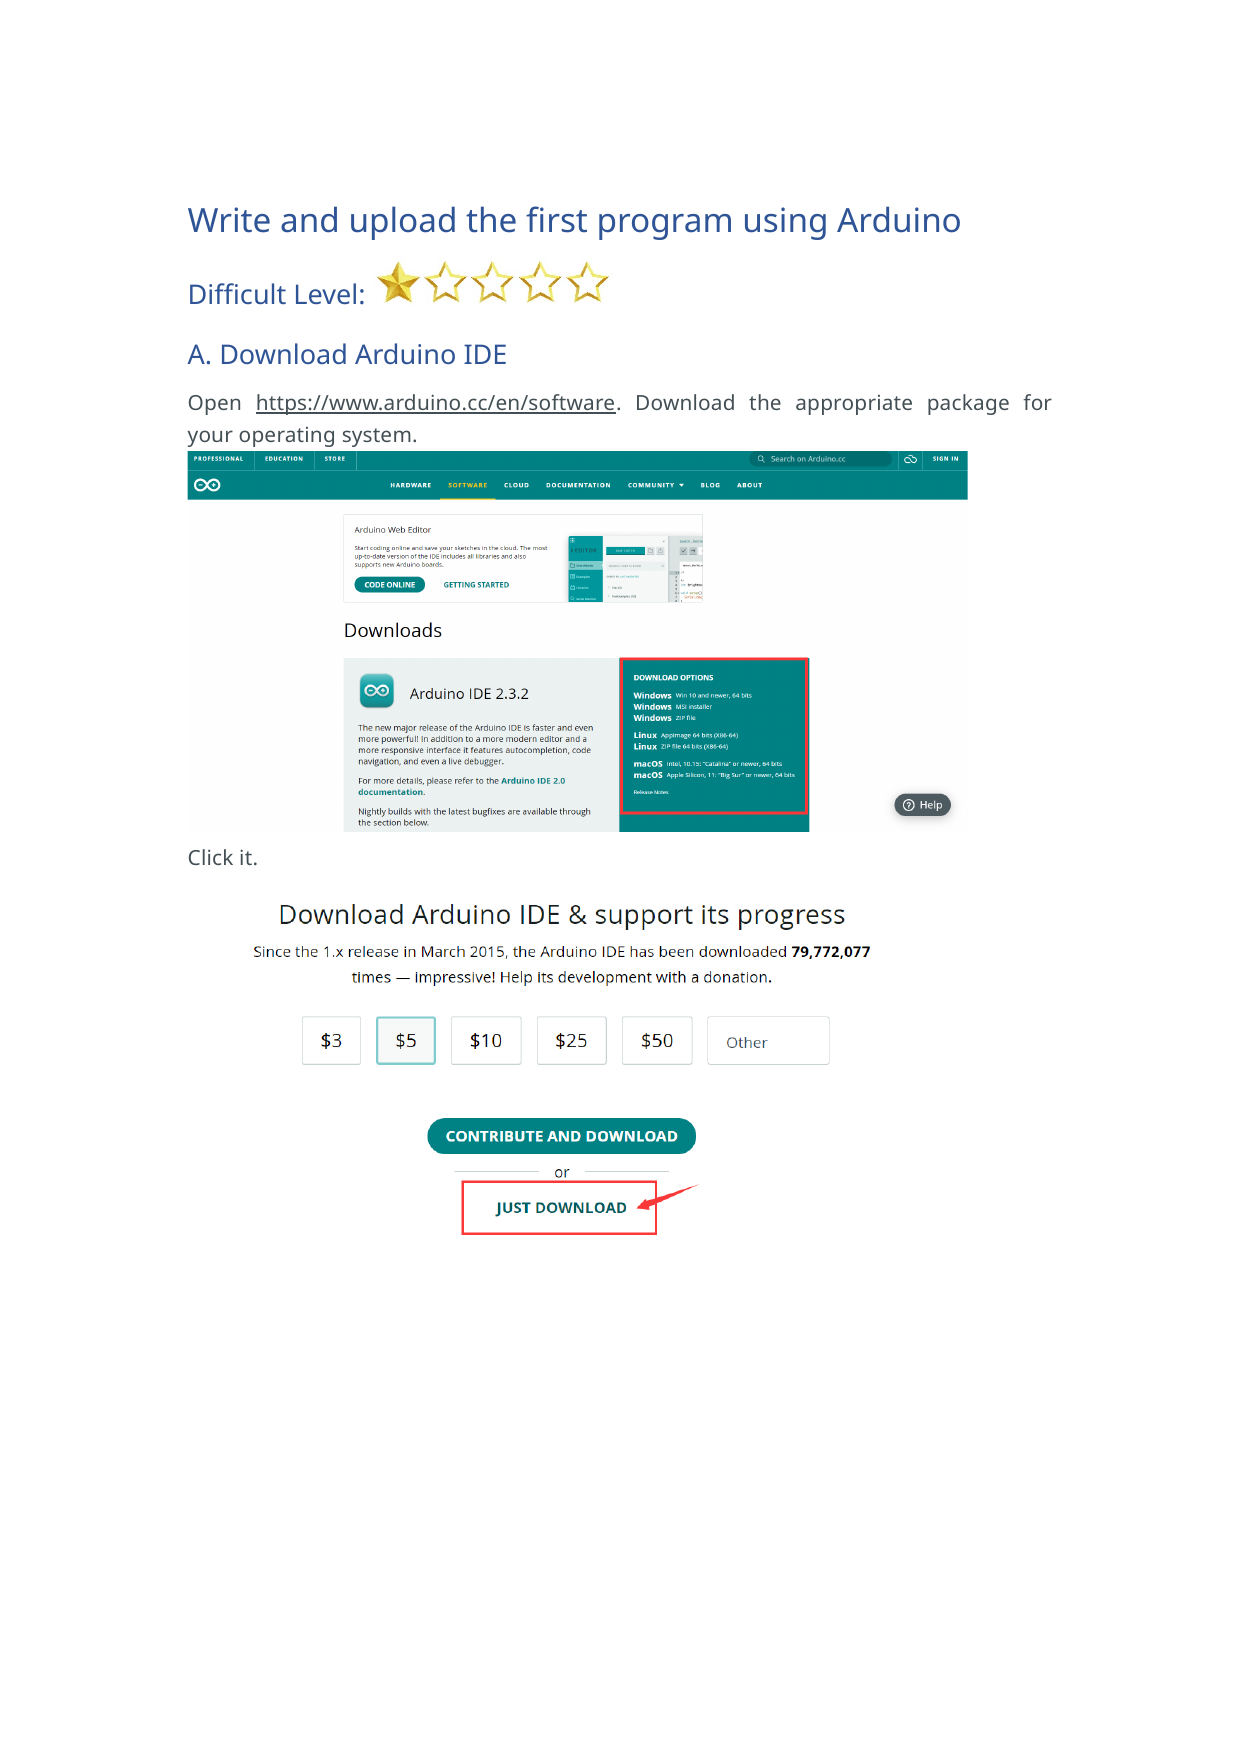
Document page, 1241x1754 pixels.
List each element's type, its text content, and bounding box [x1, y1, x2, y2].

picture [372, 256, 614, 305]
picture [187, 451, 968, 832]
subtitle A. Download Arduino IDE [187, 321, 1053, 386]
subtitle Write and upload the first program using Arduino [187, 187, 1053, 252]
picture [187, 873, 933, 1254]
text Difficult Level: [187, 252, 1053, 317]
text Open https://www.arduino.cc/en/software. Download the appropriate package for your operating system. [187, 386, 1053, 451]
text Click it. [187, 841, 1053, 874]
